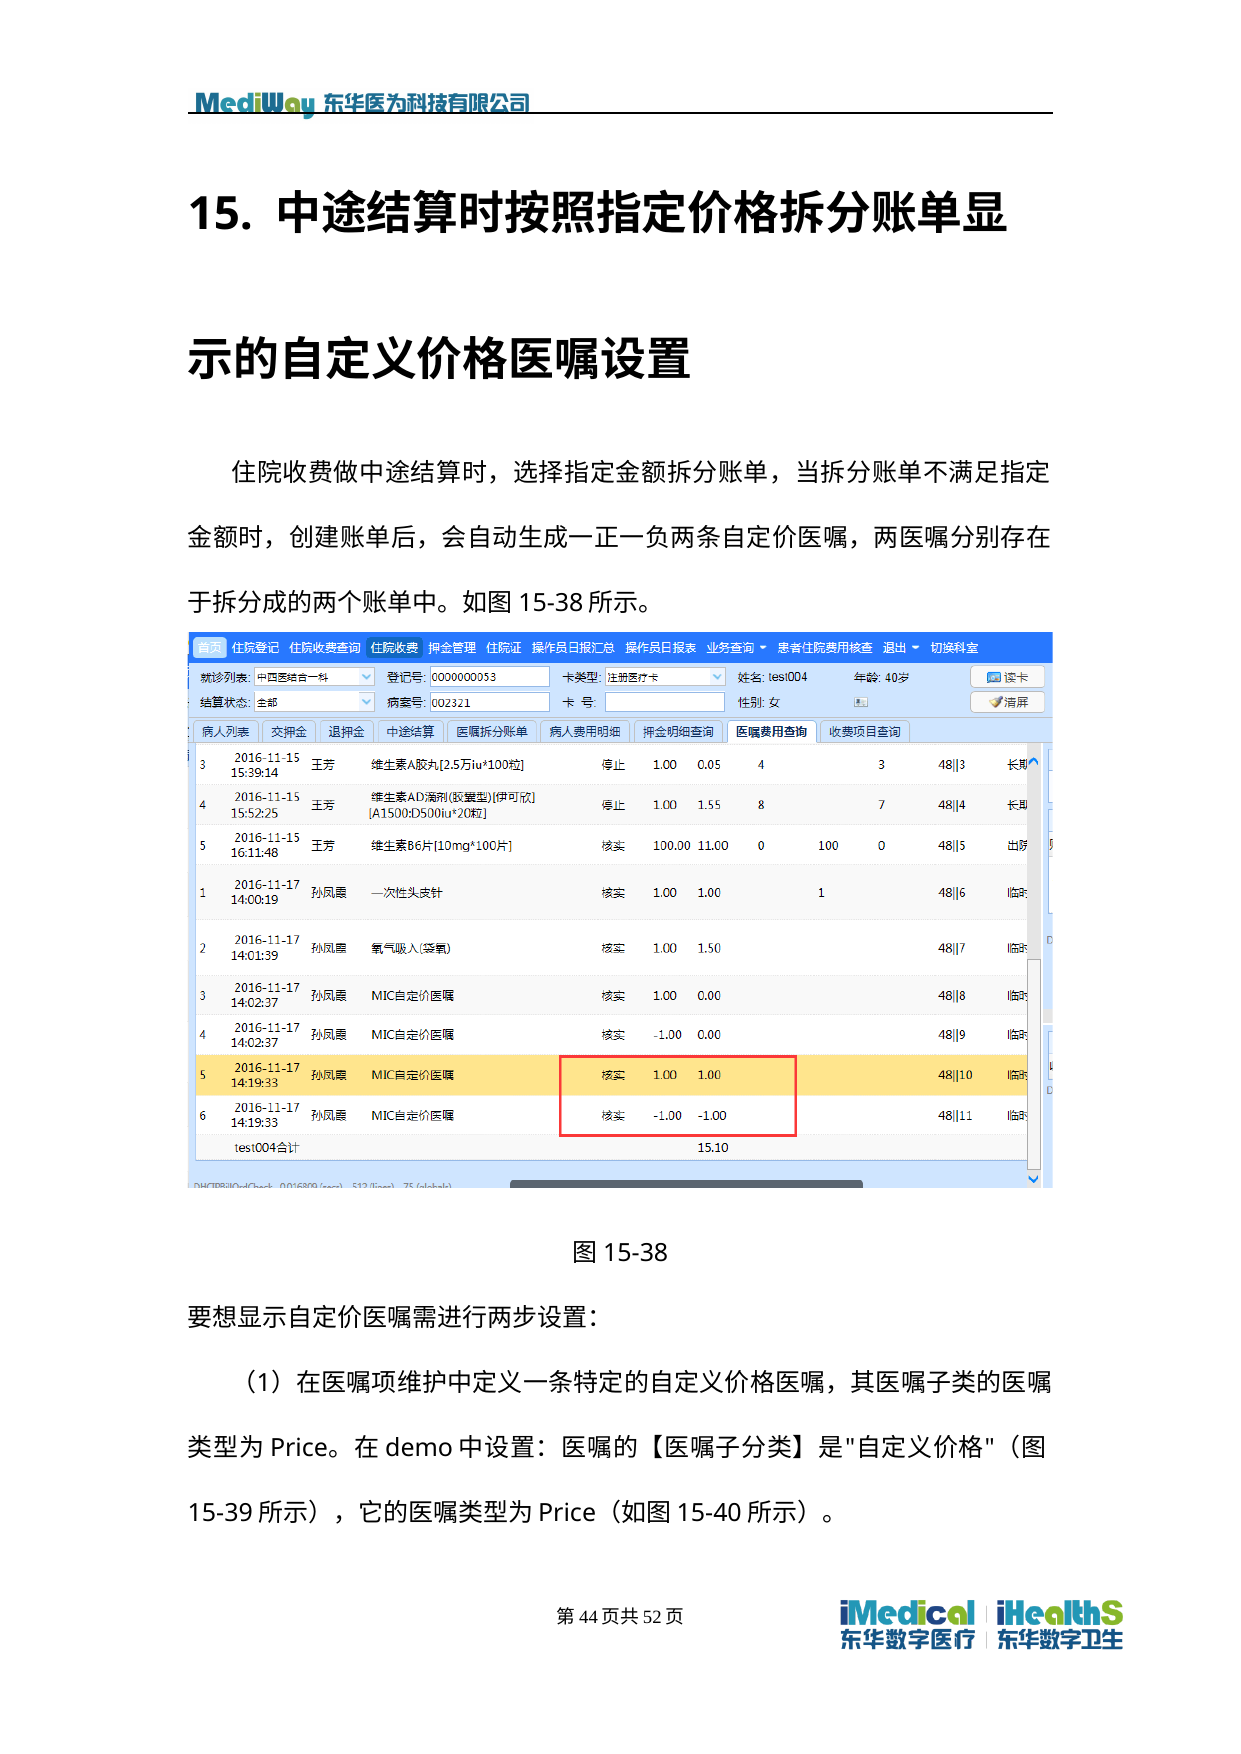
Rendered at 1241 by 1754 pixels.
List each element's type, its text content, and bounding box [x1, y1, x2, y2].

picture [187, 88, 535, 124]
picture [825, 1585, 1135, 1664]
picture [187, 632, 1053, 1188]
subtitle 中途结算时按照指定价格拆分账单显示的自定义价格医嘱设置 [187, 161, 1053, 405]
text 要想显示自定价医嘱需进行两步设置： [187, 1283, 1053, 1348]
